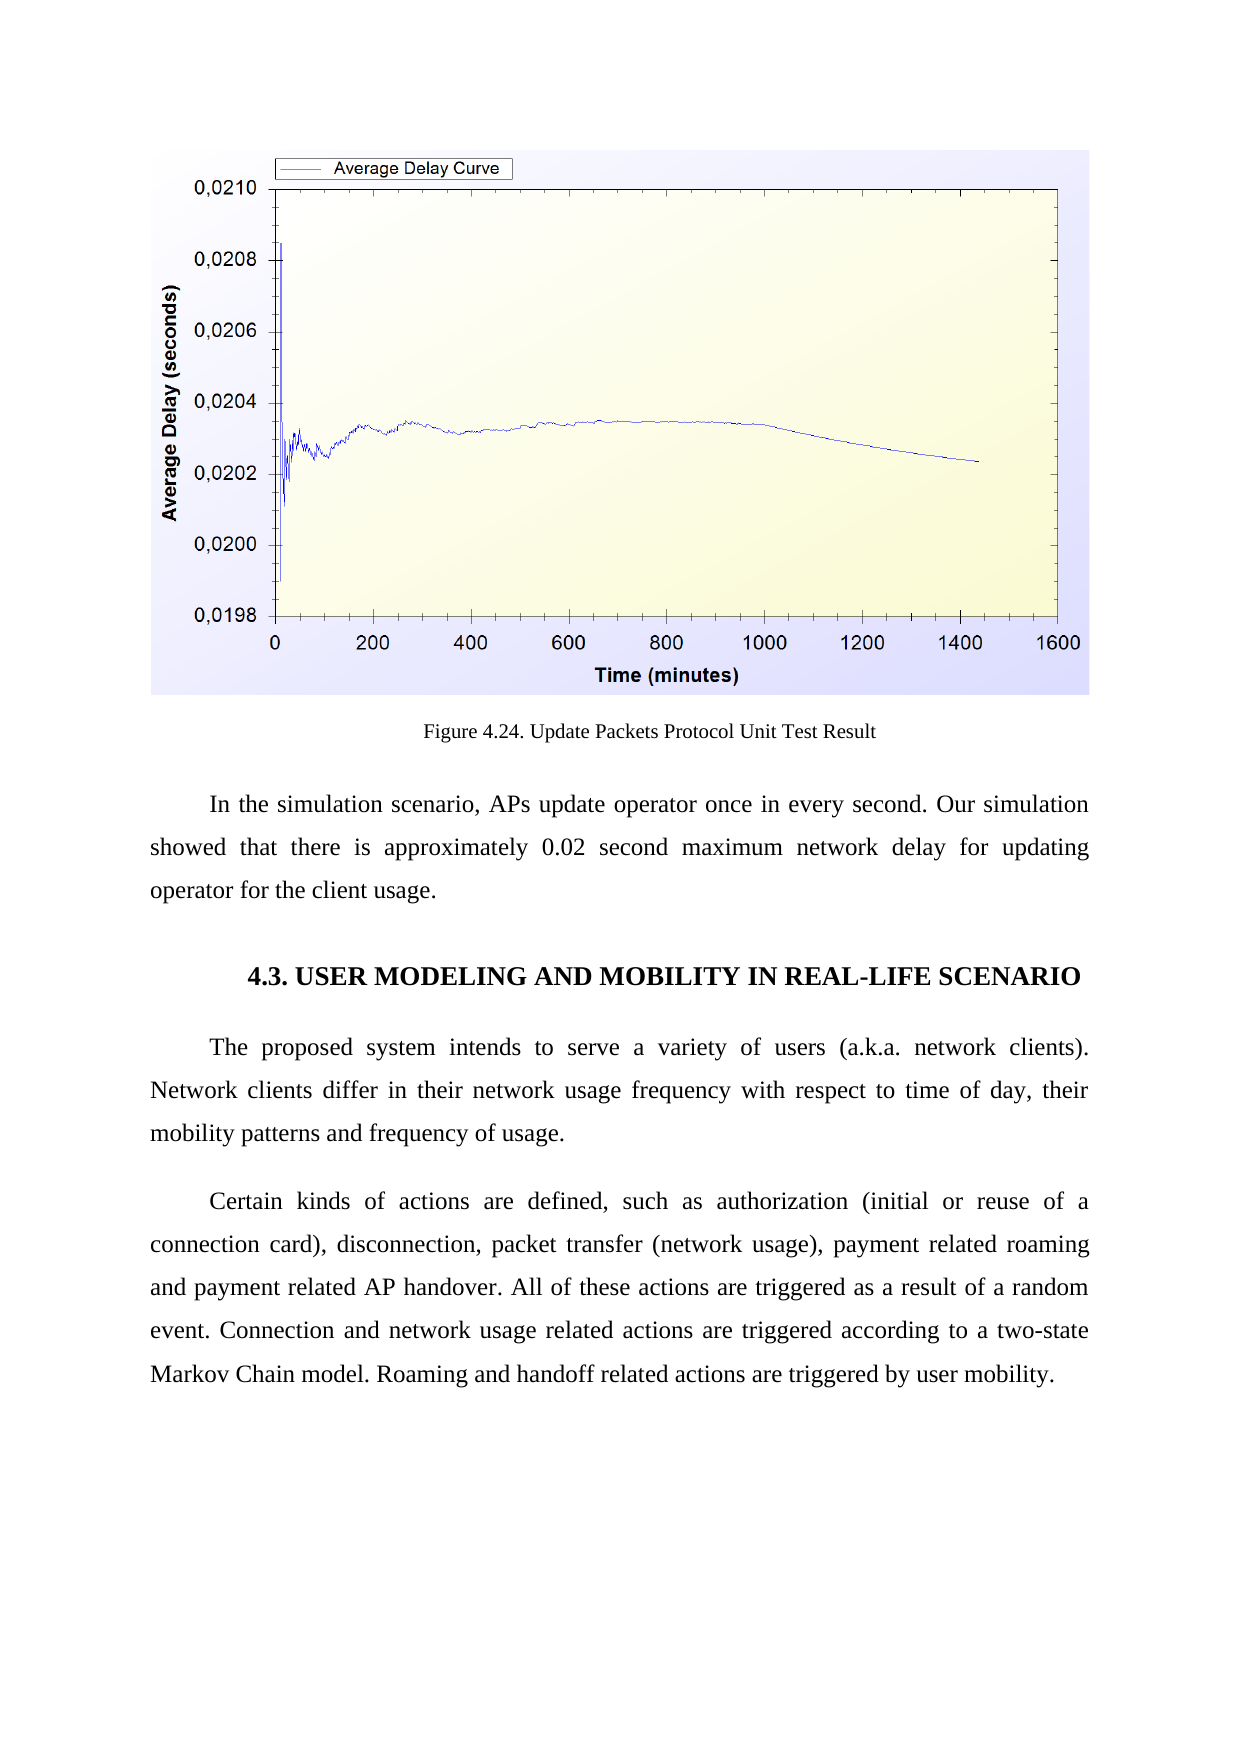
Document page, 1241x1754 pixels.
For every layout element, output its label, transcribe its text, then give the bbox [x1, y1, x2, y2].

text Certain kinds of actions are defined, such as authorization (initial or reuse of a connection card), disconnection, packet transfer (network usage), payment related roaming and payment related AP handover. All of these actions are triggered as a result of a random event. Connection and network usage related actions are triggered according to a two-state Markov Chain model. Roaming and handoff related actions are triggered by user mobility. [150, 1186, 1090, 1387]
picture [151, 150, 1090, 695]
text In the simulation scenario, APs update operator once in every second. Our simulation showed that there is approximately 0.02 second maximum network delay for updating operator for the client usage. [150, 789, 1090, 904]
text The proposed system intends to serve a variety of users (a.k.a. network clients). Network clients differ in their network usage frequency with respect to time of day, their mobility patterns and frequency of usage. [150, 1032, 1090, 1147]
subtitle 4.3. USER MODELING AND MOBILITY IN REAL-LIFE SCENARIO [239, 960, 1090, 991]
